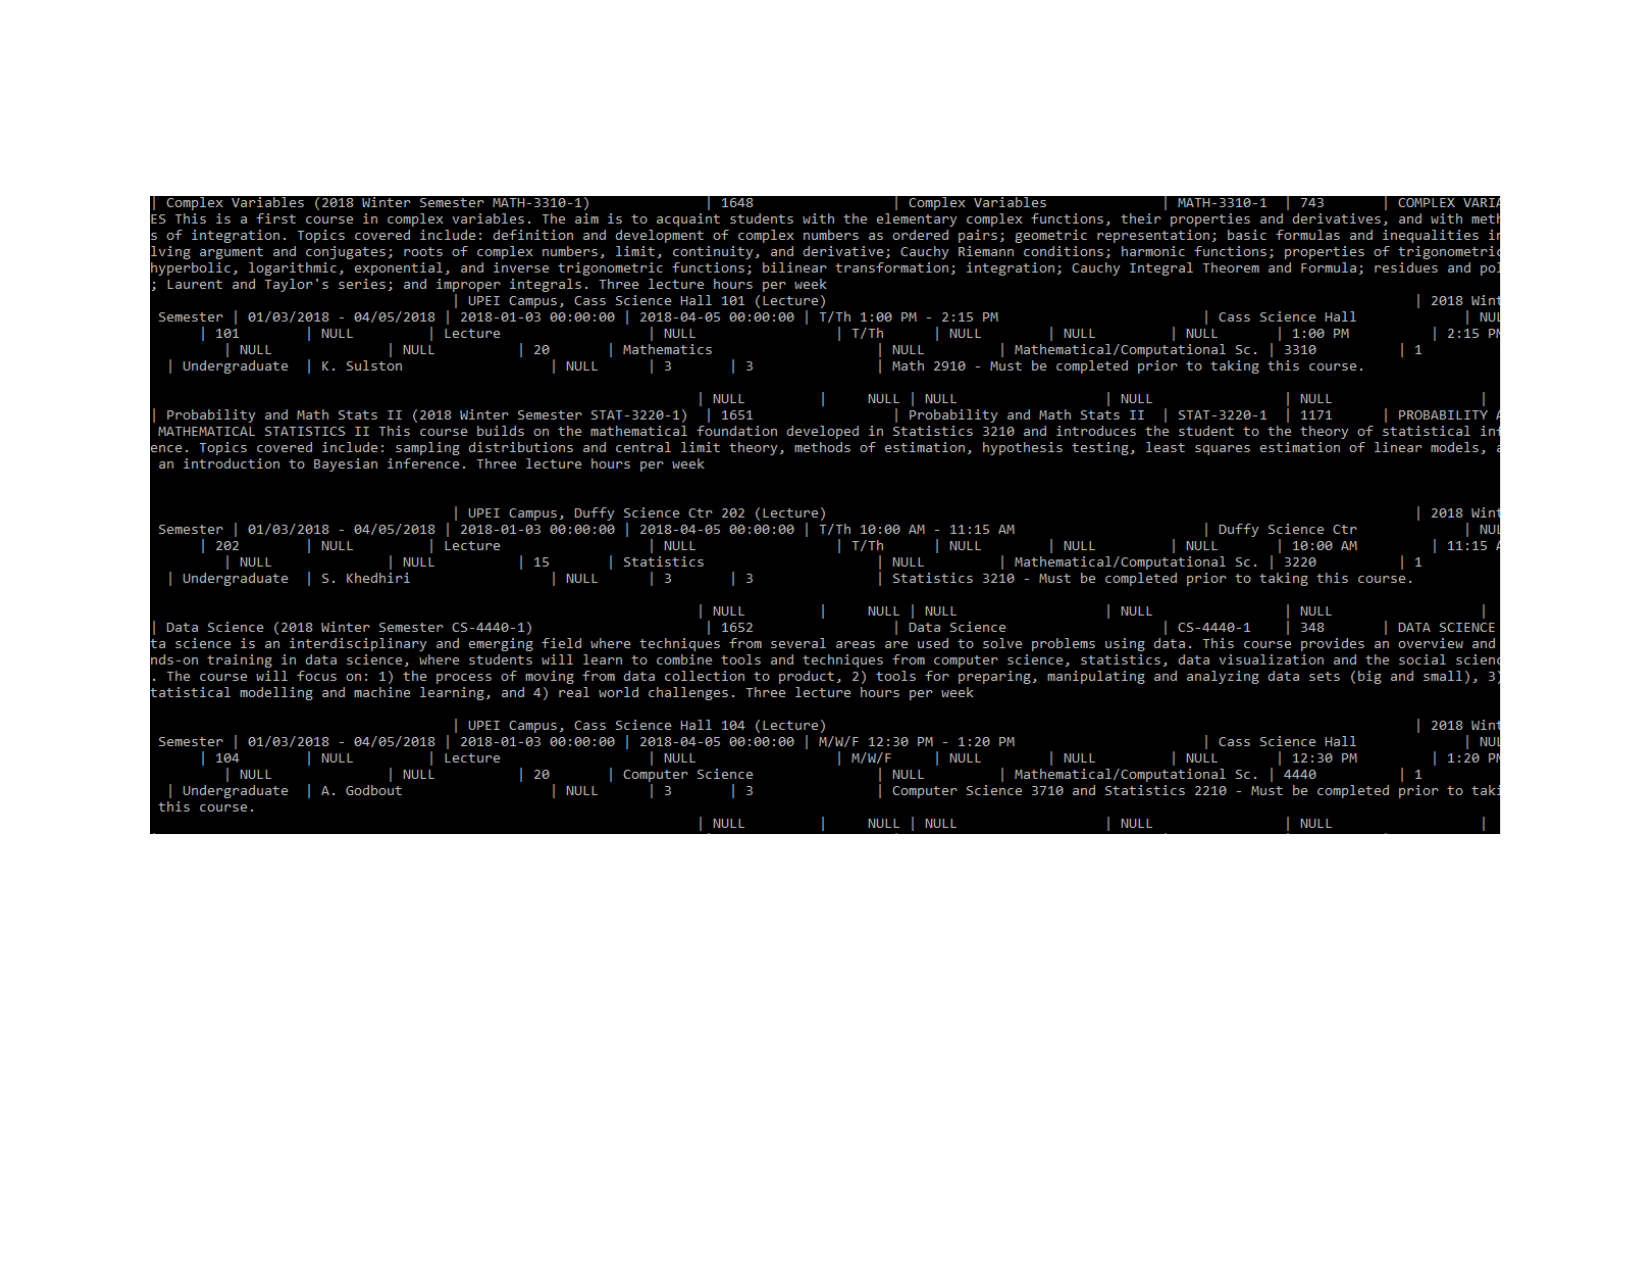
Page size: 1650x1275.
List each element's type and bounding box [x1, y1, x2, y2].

picture [150, 196, 1500, 834]
